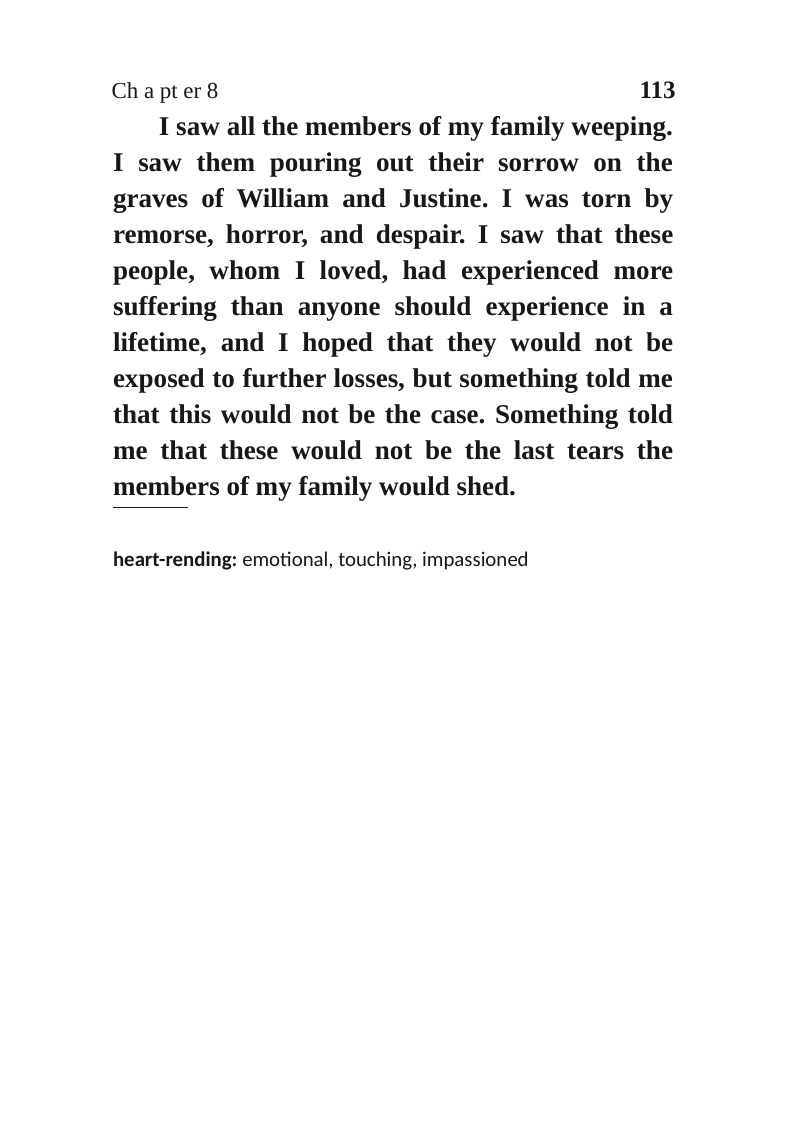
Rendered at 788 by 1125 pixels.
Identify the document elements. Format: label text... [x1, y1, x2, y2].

text I saw all the members of my family weeping. I saw them pouring out their sorrow on the graves of William and Justine. I was torn by remorse, horror, and despair. I saw that these people, whom I loved, had experienced more suffering than anyone should experience in a lifetime, and I hoped that they would not be exposed to further losses, but something told me that this would not be the case. Something told me that these would not be the last tears the members of my family would shed. [113, 110, 674, 501]
text heart-rending: emotional, touching, impassioned [113, 546, 675, 571]
